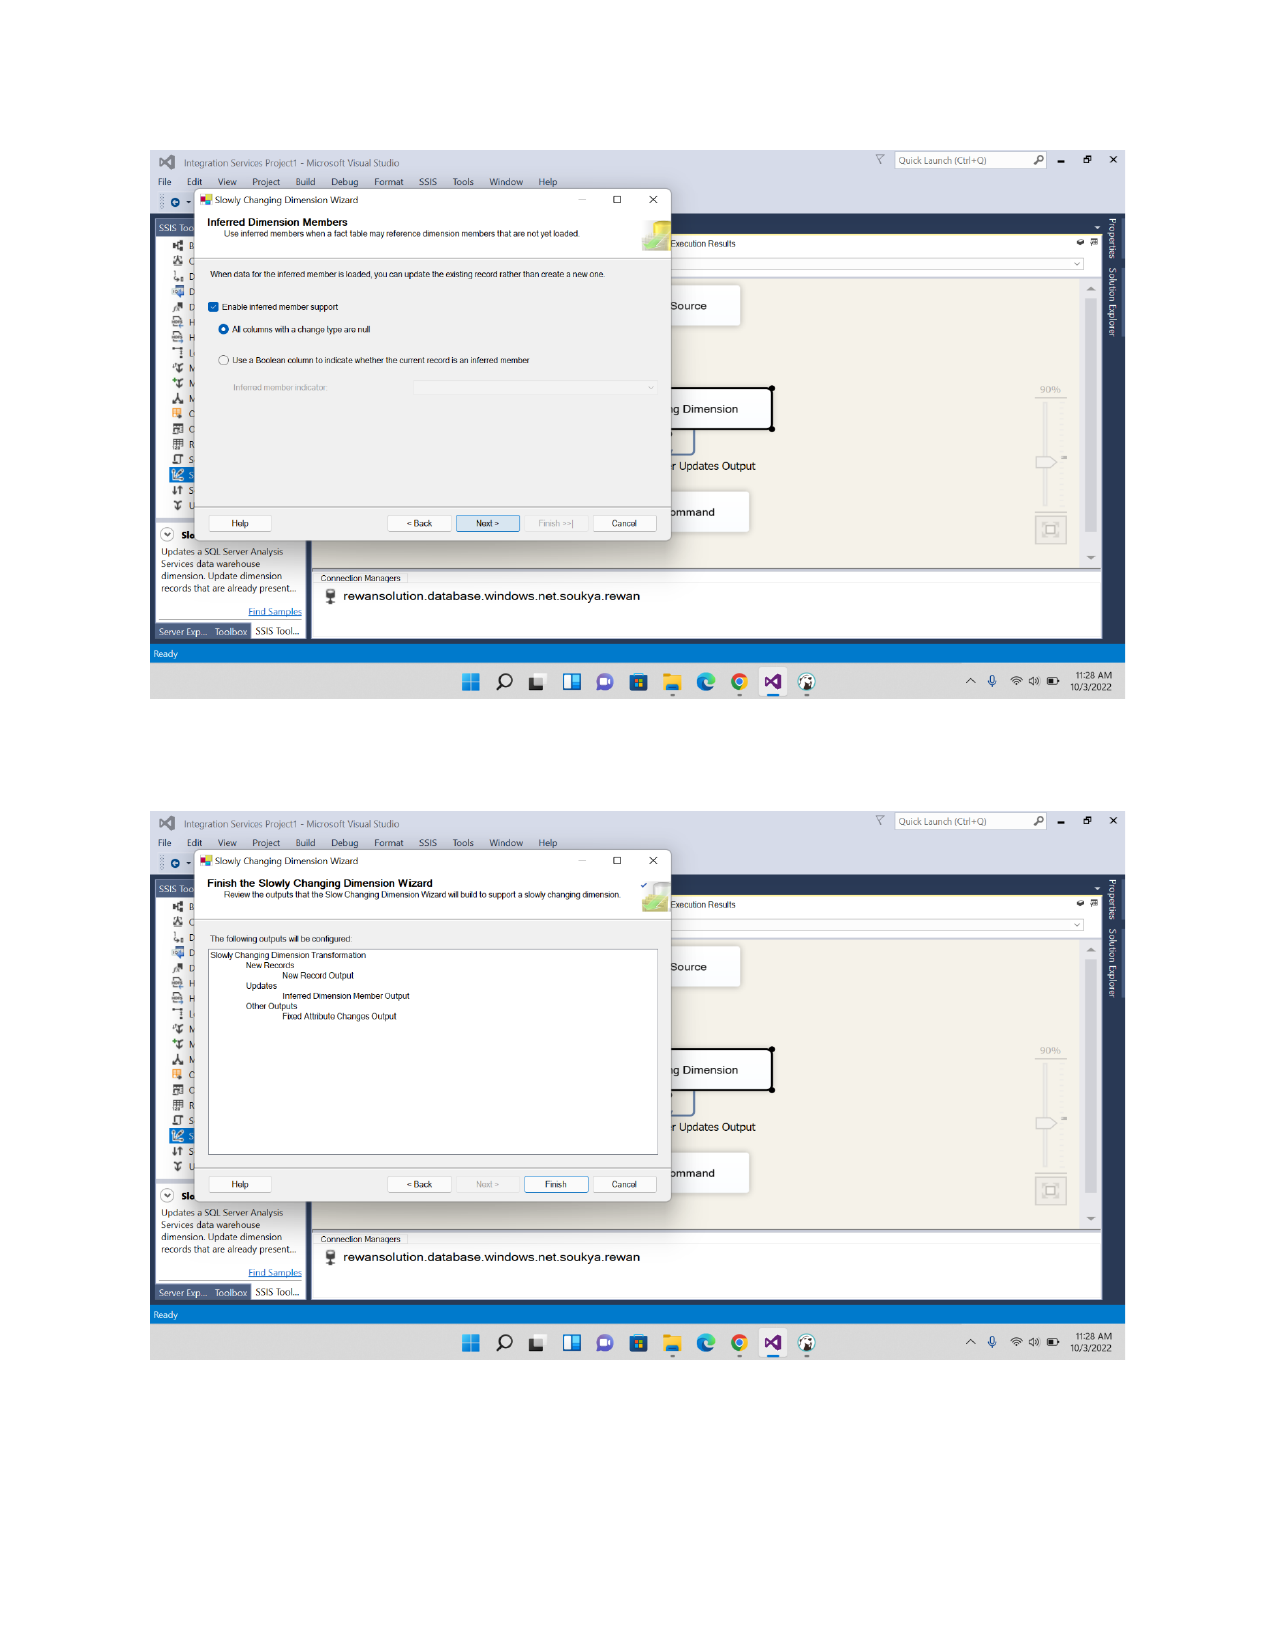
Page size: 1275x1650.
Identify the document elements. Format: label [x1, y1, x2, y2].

picture [150, 811, 1125, 1360]
picture [150, 150, 1125, 699]
